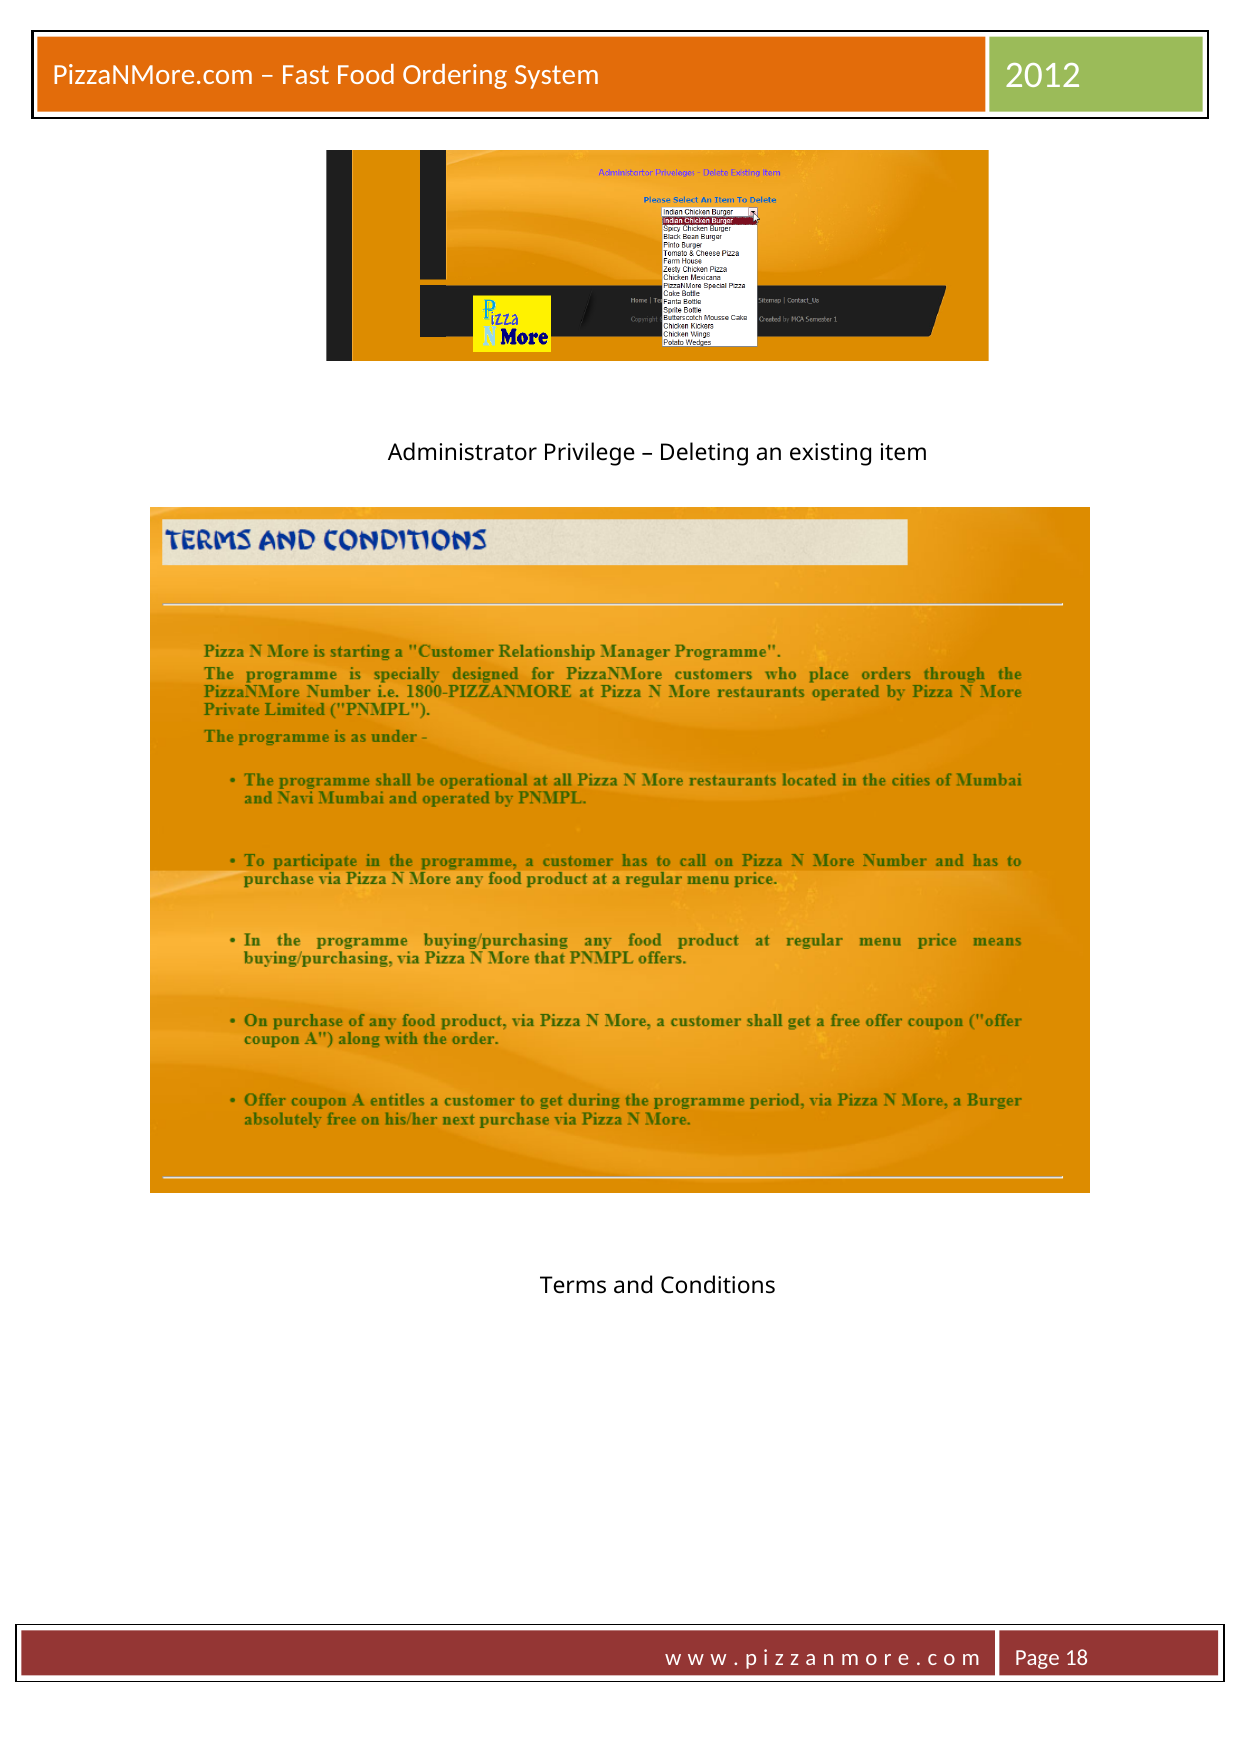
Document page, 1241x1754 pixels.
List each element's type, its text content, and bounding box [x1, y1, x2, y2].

text Terms and Conditions [225, 1269, 1090, 1300]
picture [150, 507, 1090, 1193]
text Administrator Privilege – Deleting an existing item [225, 436, 1090, 467]
picture [326, 150, 989, 361]
